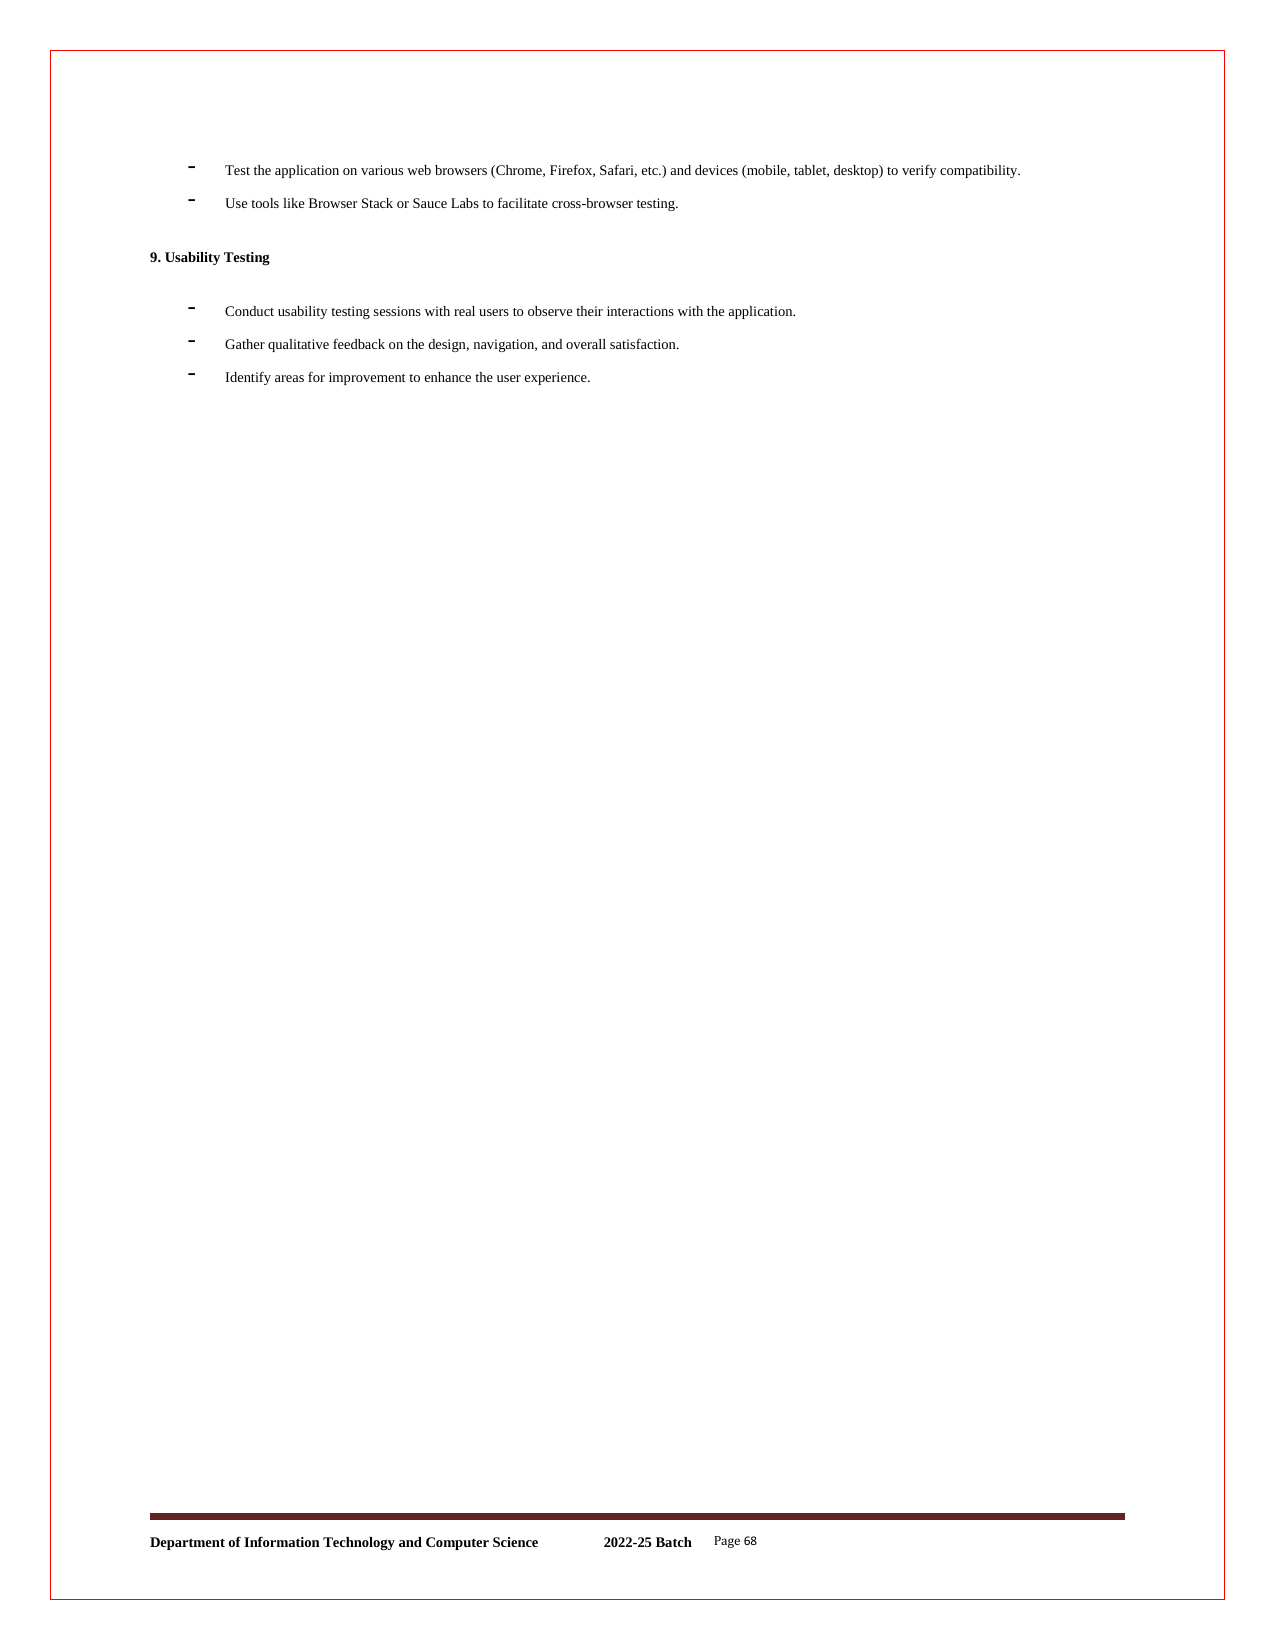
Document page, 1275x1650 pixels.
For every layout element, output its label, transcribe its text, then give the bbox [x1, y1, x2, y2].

text 9. Usability Testing [150, 237, 1125, 266]
list Gather qualitative feedback on the design, navigation, and overall satisfaction. [187, 324, 1125, 352]
list Use tools like Browser Stack or Sauce Labs to facilitate cross-browser testing. [187, 183, 1125, 212]
list Test the application on various web browsers (Chrome, Firefox, Safari, etc.) and devices (mobile, tablet, desktop) to verify compatibility. [187, 150, 1125, 179]
list Conduct usability testing sessions with real users to observe their interactions with the application. [187, 291, 1125, 319]
list Identify areas for improvement to enhance the user experience. [187, 357, 1125, 386]
